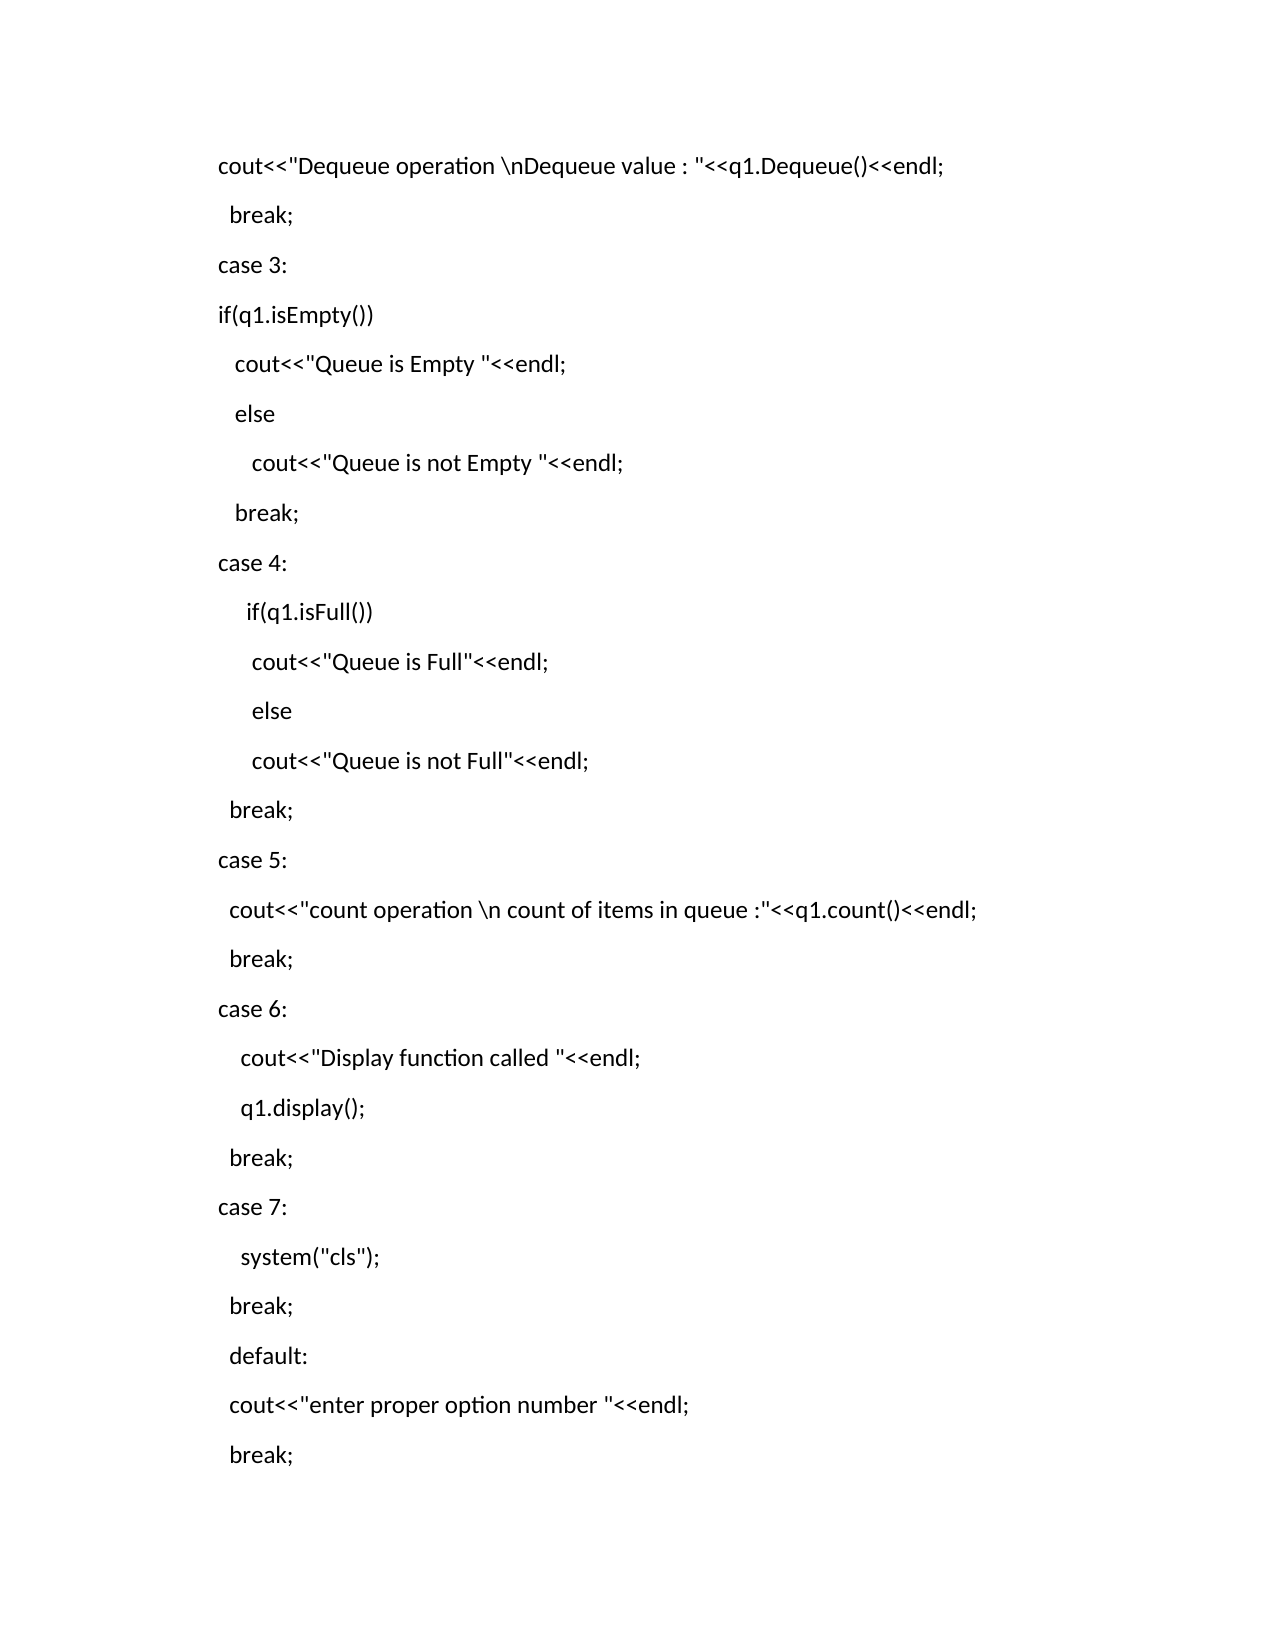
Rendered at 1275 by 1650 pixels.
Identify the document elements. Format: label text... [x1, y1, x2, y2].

text break; [150, 1142, 1125, 1172]
text cout<<"Queue is not Full"<<endl; [150, 745, 1125, 776]
text cout<<"count operation \n count of items in queue :"<<q1.count()<<endl; [150, 894, 1125, 924]
text if(q1.isFull()) [150, 596, 1125, 627]
text cout<<"enter proper option number "<<endl; [150, 1389, 1125, 1420]
text case 3: [150, 249, 1125, 280]
text cout<<"Dequeue operation \nDequeue value : "<<q1.Dequeue()<<endl; [150, 150, 1125, 181]
text cout<<"Display function called "<<endl; [150, 1042, 1125, 1073]
text if(q1.isEmpty()) [150, 299, 1125, 329]
text break; [150, 1290, 1125, 1321]
text cout<<"Queue is Empty "<<endl; [150, 348, 1125, 379]
text default: [150, 1340, 1125, 1371]
text else [150, 398, 1125, 428]
text case 7: [150, 1191, 1125, 1222]
text system("cls"); [150, 1241, 1125, 1271]
text else [150, 695, 1125, 726]
text break; [150, 1439, 1125, 1470]
text break; [150, 943, 1125, 974]
text case 5: [150, 844, 1125, 875]
text q1.display(); [150, 1092, 1125, 1123]
text break; [150, 794, 1125, 825]
text break; [150, 497, 1125, 528]
text break; [150, 199, 1125, 230]
text cout<<"Queue is Full"<<endl; [150, 646, 1125, 676]
text case 6: [150, 993, 1125, 1023]
text case 4: [150, 547, 1125, 577]
text cout<<"Queue is not Empty "<<endl; [150, 447, 1125, 478]
